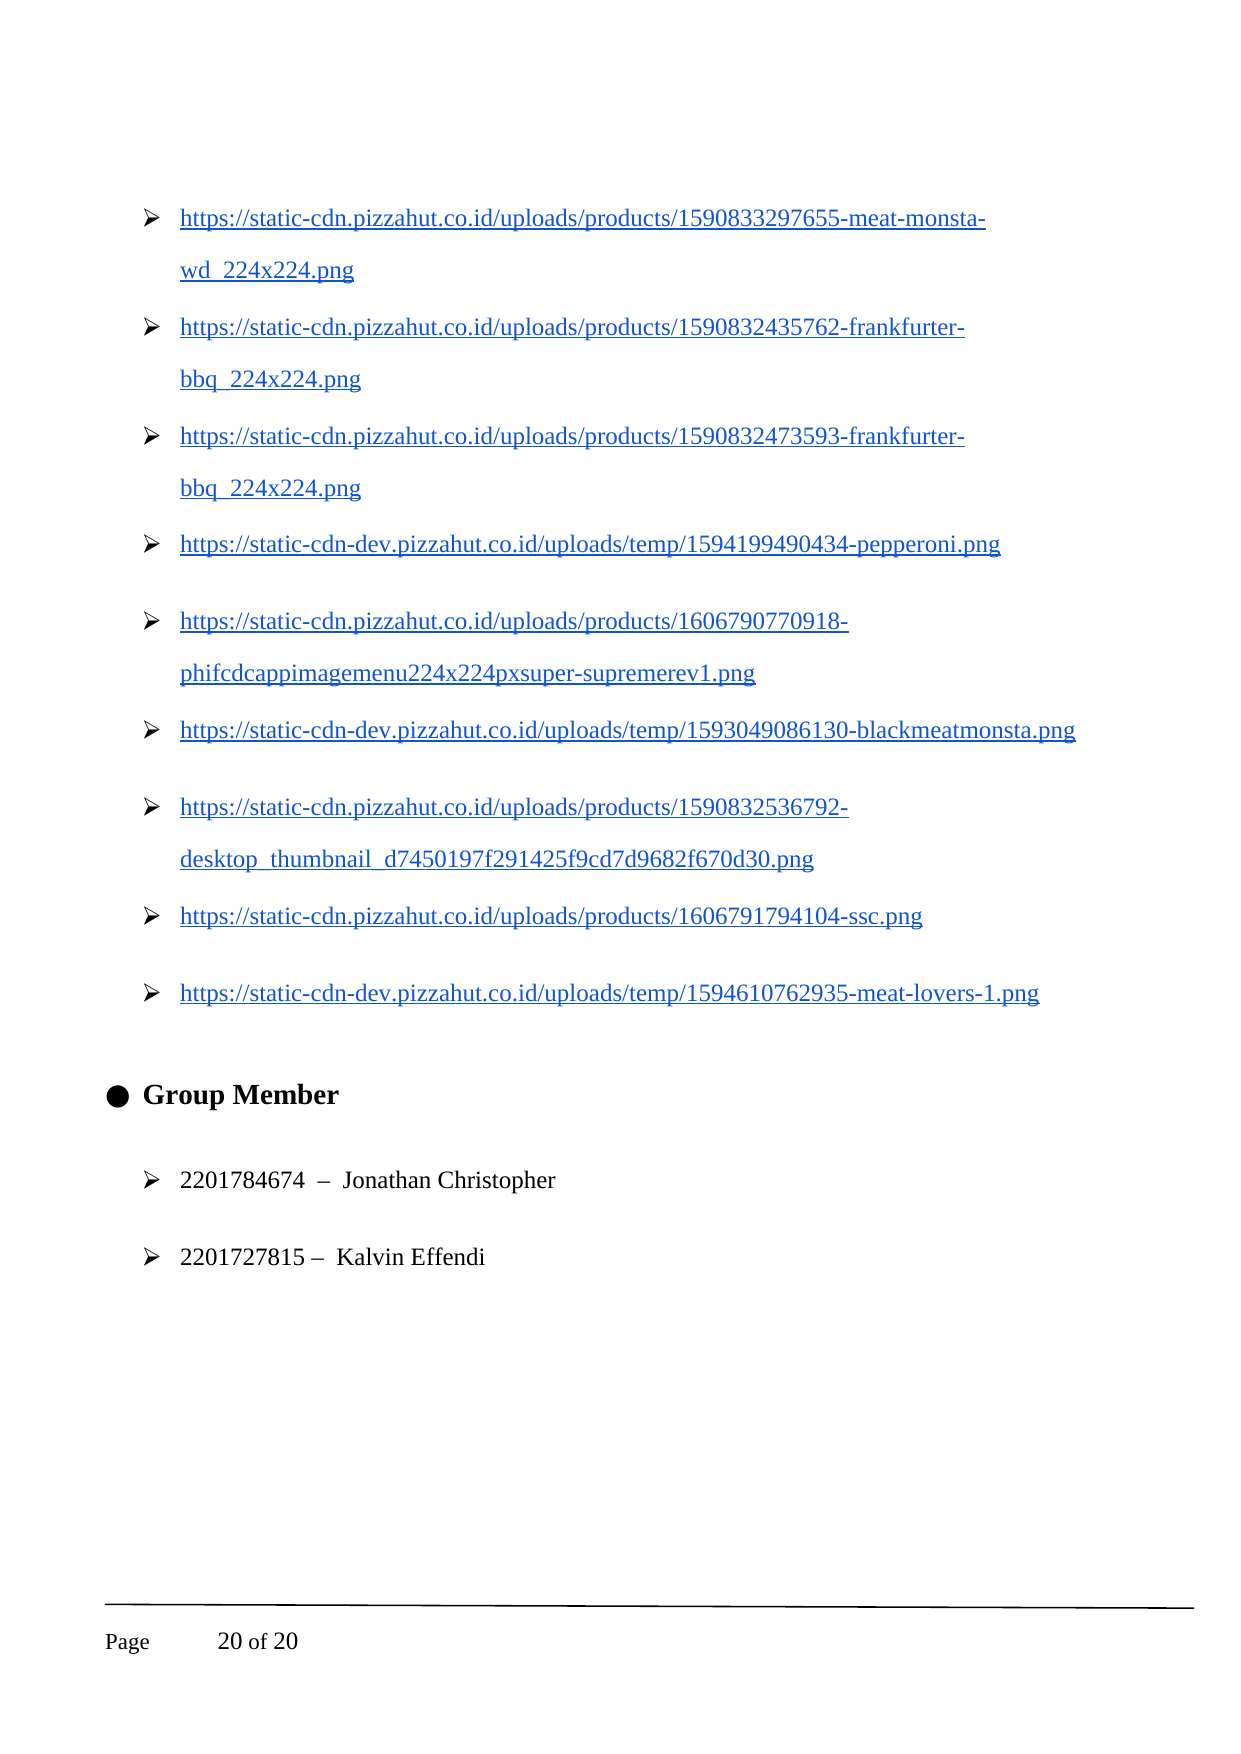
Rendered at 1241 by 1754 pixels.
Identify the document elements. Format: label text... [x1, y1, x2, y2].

list 2201784674 – Jonathan Christopher [142, 1151, 1135, 1203]
list https://static-cdn.pizzahut.co.id/uploads/products/1606791794104-ssc.png [142, 887, 1135, 938]
list https://static-cdn.pizzahut.co.id/uploads/products/1606790770918-phifcdcappimagemenu224x224pxsuper-supremerev1.png [142, 593, 1135, 687]
list https://static-cdn.pizzahut.co.id/uploads/products/1590833297655-meat-monsta-wd_224x224.png [142, 189, 1135, 284]
list 2201727815 – Kalvin Effendi [142, 1228, 1135, 1279]
list Group Member [105, 1062, 1135, 1121]
list https://static-cdn.pizzahut.co.id/uploads/products/1590832536792-desktop_thumbnail_d7450197f291425f9cd7d9682f670d30.png [142, 778, 1135, 873]
list https://static-cdn.pizzahut.co.id/uploads/products/1590832435762-frankfurter-bbq_224x224.png [142, 298, 1135, 393]
list https://static-cdn-dev.pizzahut.co.id/uploads/temp/1594610762935-meat-lovers-1.png [142, 964, 1135, 1015]
list https://static-cdn.pizzahut.co.id/uploads/products/1590832473593-frankfurter-bbq_224x224.png [142, 407, 1135, 501]
list https://static-cdn-dev.pizzahut.co.id/uploads/temp/1594199490434-pepperoni.png [142, 516, 1135, 567]
list https://static-cdn-dev.pizzahut.co.id/uploads/temp/1593049086130-blackmeatmonsta.png [142, 701, 1135, 753]
